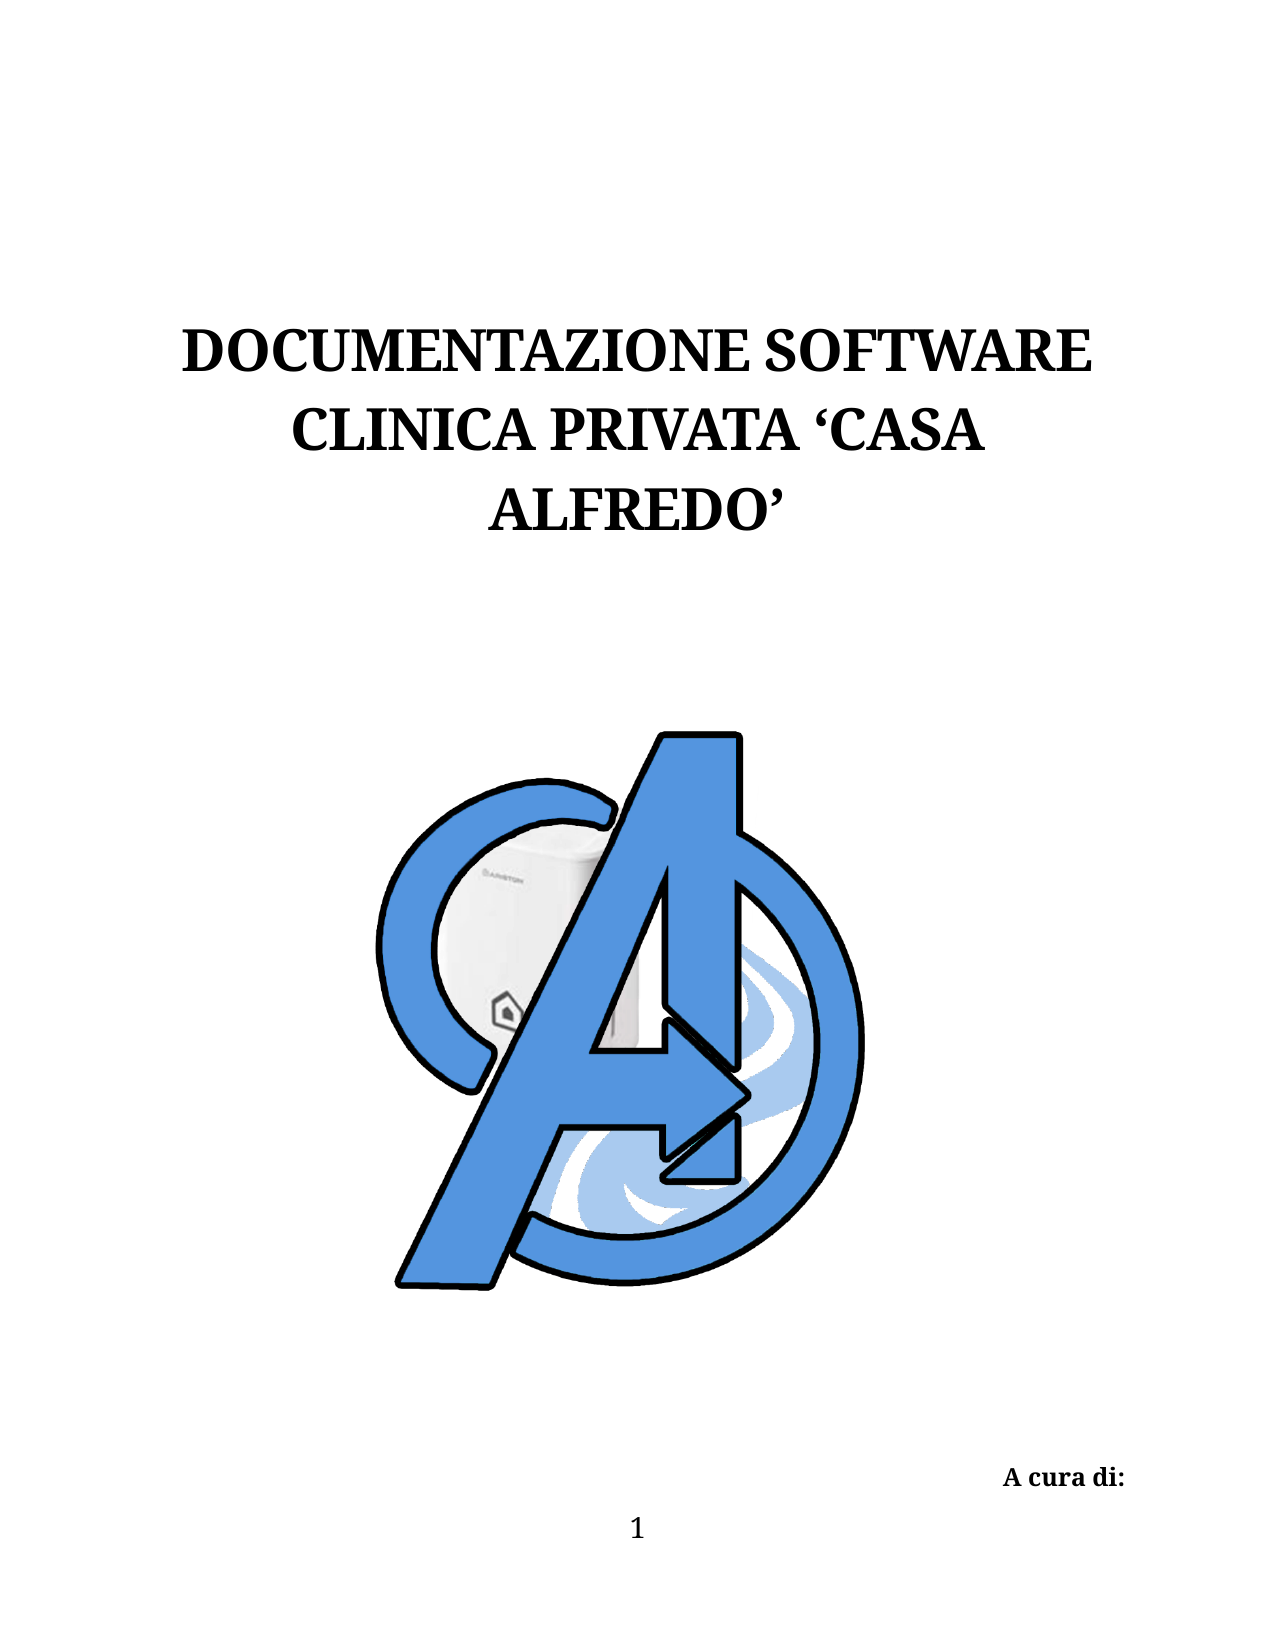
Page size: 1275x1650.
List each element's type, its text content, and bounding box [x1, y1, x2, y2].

picture [361, 688, 914, 1334]
title DOCUMENTAZIONE SOFTWARE [150, 309, 1125, 388]
title CLINICA PRIVATA ‘CASA ALFREDO’ [150, 388, 1125, 547]
text A cura di: [150, 1460, 1125, 1494]
